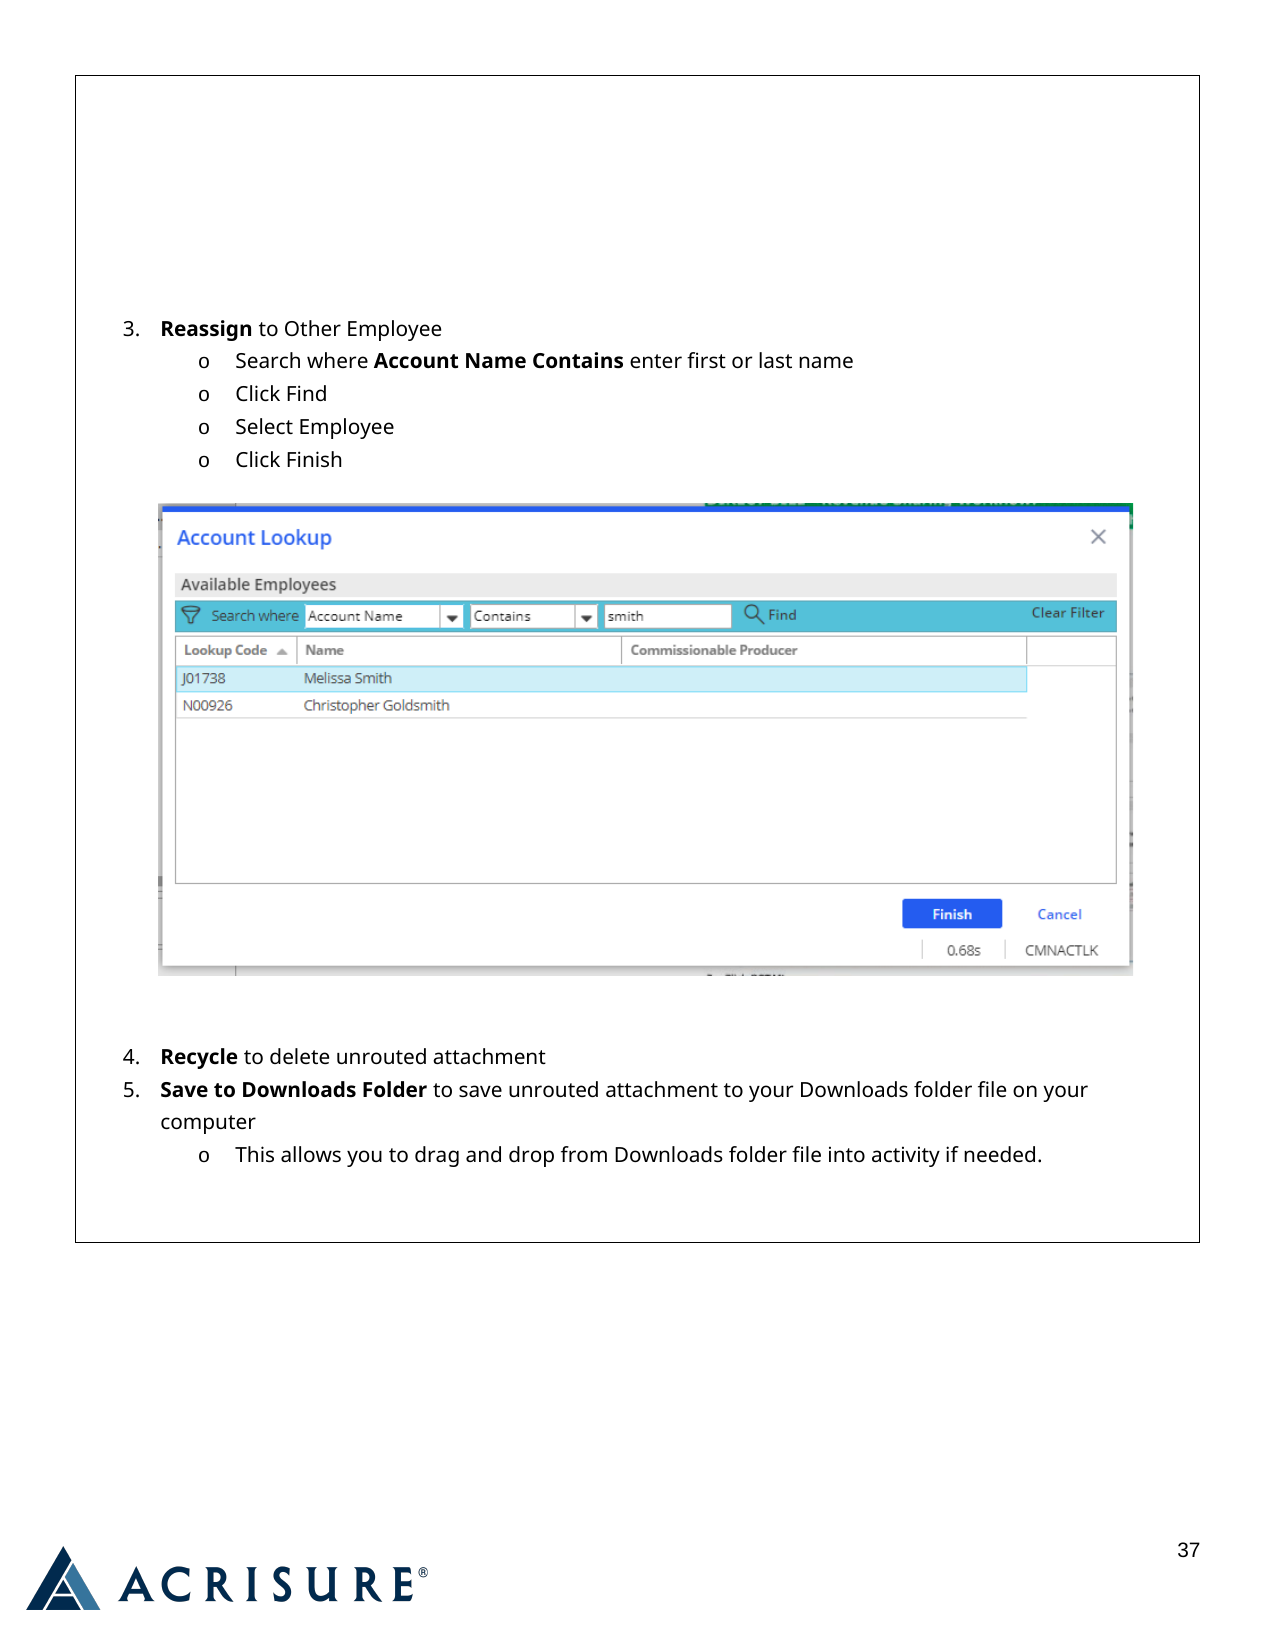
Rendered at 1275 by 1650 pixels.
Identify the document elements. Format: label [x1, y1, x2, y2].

picture [26, 1546, 428, 1610]
table_header [76, 76, 1199, 1242]
picture [158, 503, 1134, 976]
